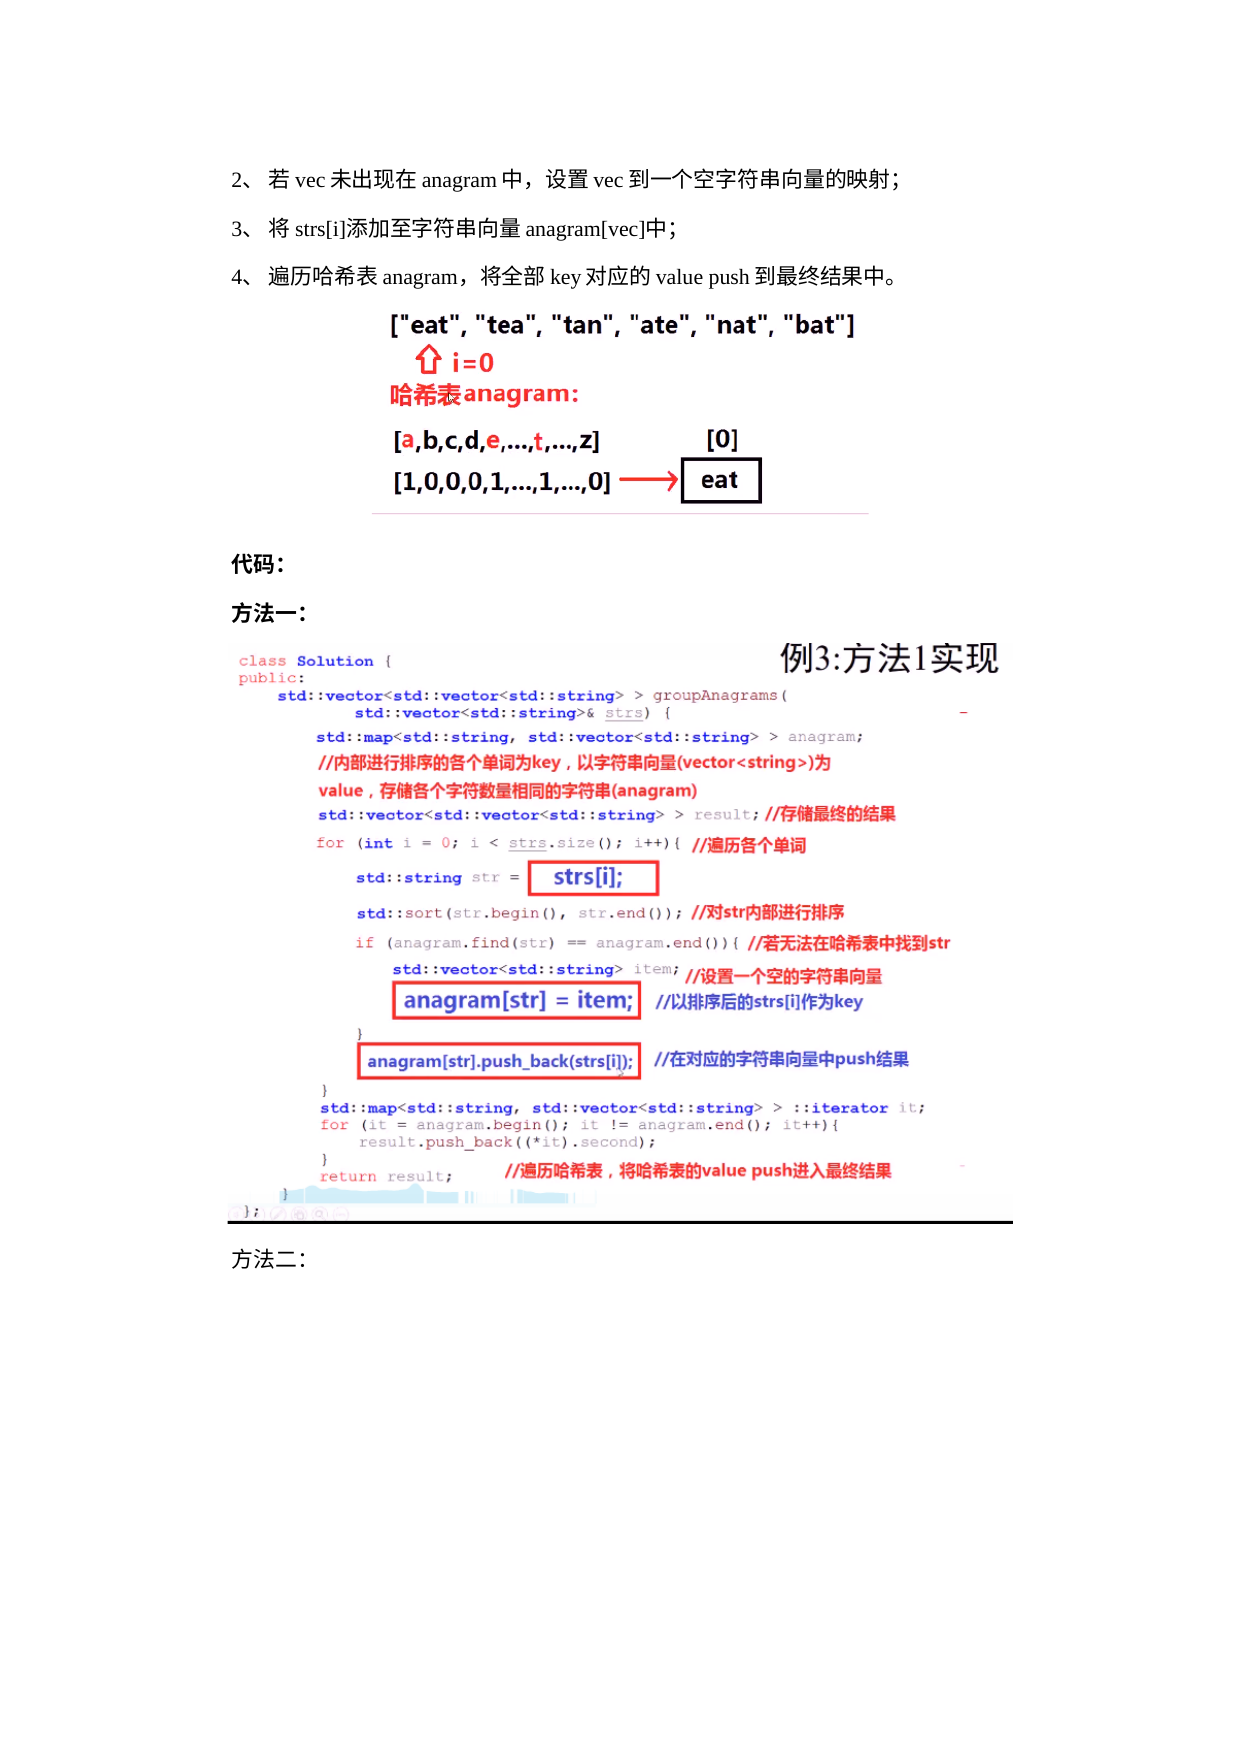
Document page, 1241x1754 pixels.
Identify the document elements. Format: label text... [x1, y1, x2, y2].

list 遍历哈希表anagram，将全部key对应的value push到最终结果中。 [231, 259, 1053, 291]
text 代码： [187, 547, 1053, 579]
picture [227, 643, 1013, 1224]
text 方法二： [187, 1241, 1053, 1274]
list 若vec未出现在anagram中，设置vec到一个空字符串向量的映射； [231, 162, 1053, 194]
picture [371, 307, 869, 515]
text 方法一： [187, 595, 1053, 628]
list 将strs[i]添加至字符串向量anagram[vec]中； [231, 210, 1053, 243]
